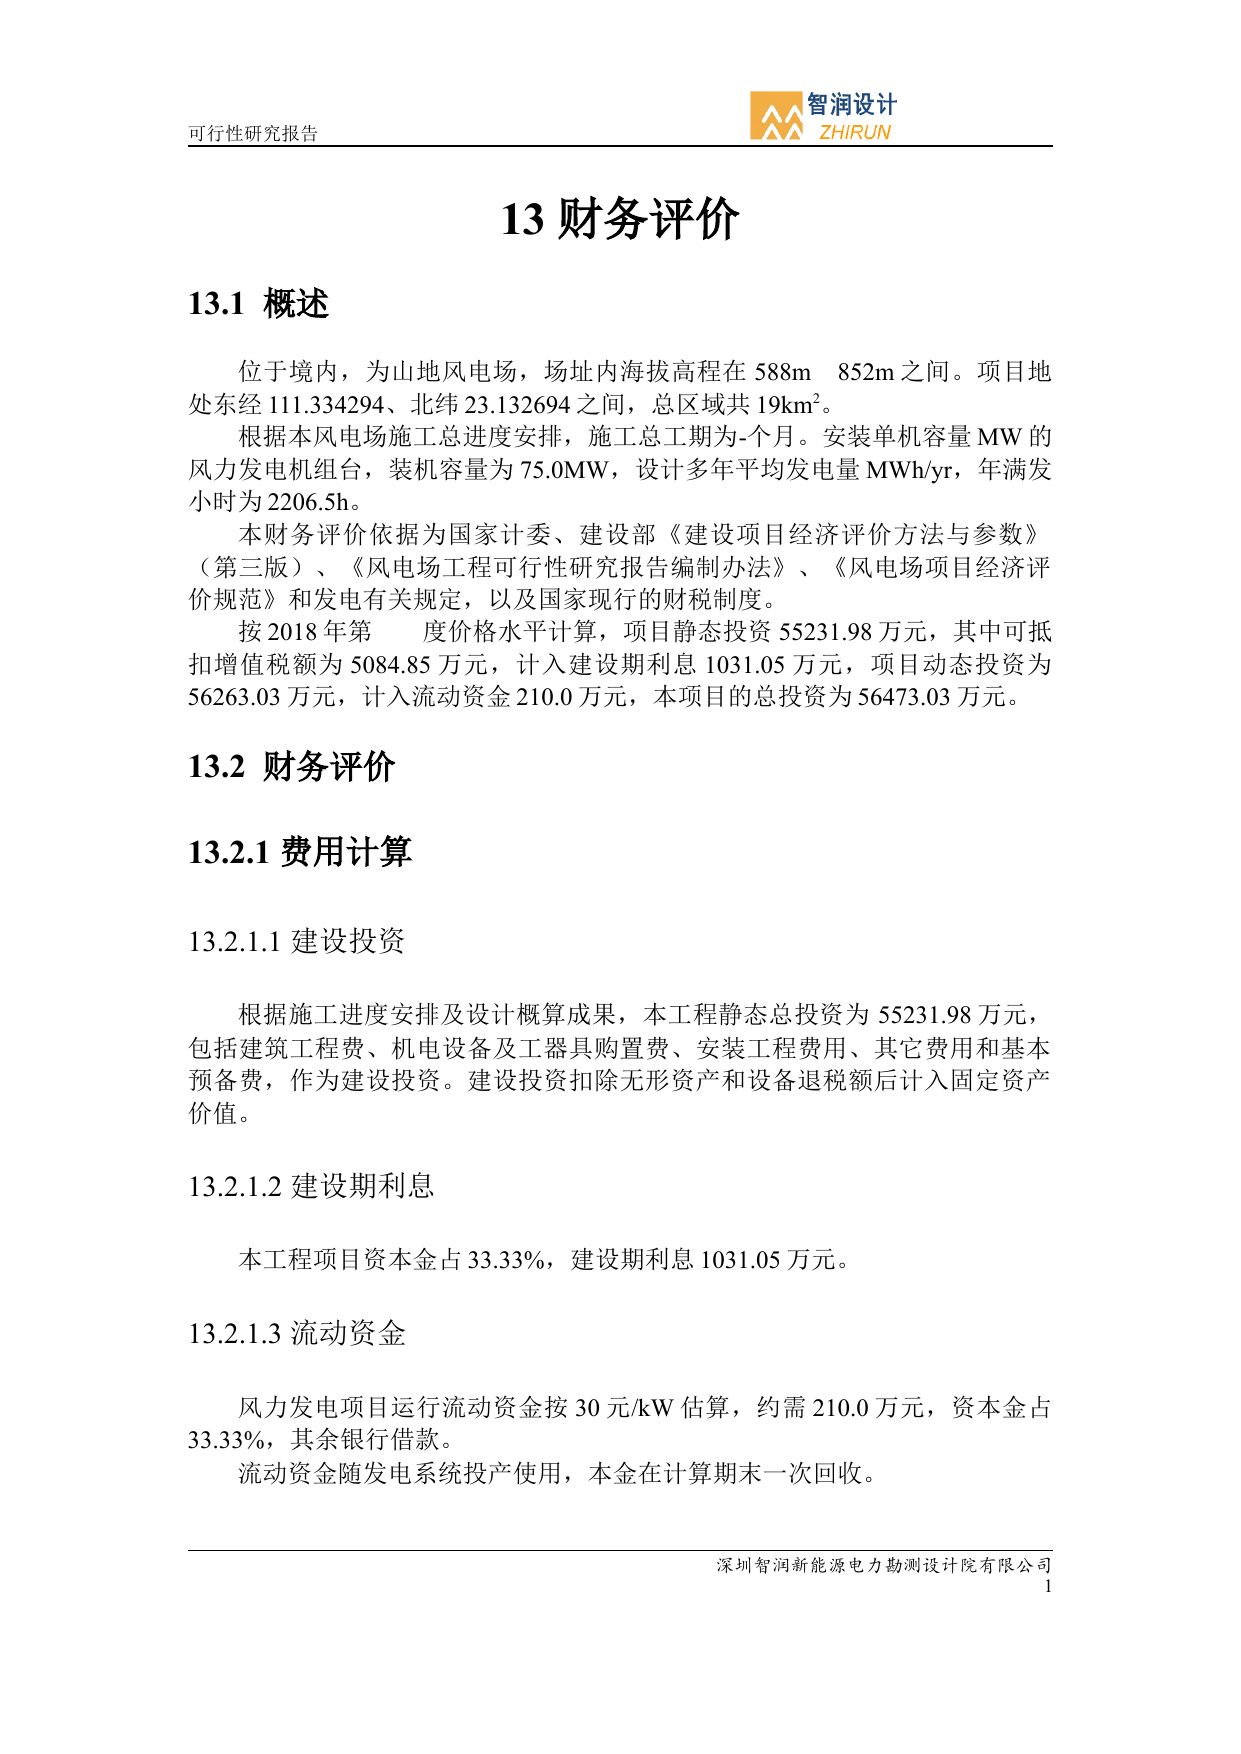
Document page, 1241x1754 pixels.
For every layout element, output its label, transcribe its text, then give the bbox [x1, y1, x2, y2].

text 13.2.1.2 建设期利息 [187, 1152, 1053, 1217]
text 13.1 概述 [187, 281, 1053, 322]
text 13.2.1.3 流动资金 [187, 1300, 1053, 1365]
text 按2018年第四季度价格水平计算，项目静态投资55231.98万元，其中可抵扣增值税额为5084.85万元，计入建设期利息1031.05万元，项目动态投资为56263.03万元，计入流动资金210.0万元，本项目的总投资为56473.03万元。 [187, 614, 1053, 712]
text 13.2 财务评价 [187, 744, 1053, 785]
text 13 财务评价 [187, 184, 1053, 249]
text 根据施工进度安排及设计概算成果，本工程静态总投资为55231.98万元，包括建筑工程费、机电设备及工器具购置费、安装工程费用、其它费用和基本预备费，作为建设投资。建设投资扣除无形资产和设备退税额后计入固定资产价值。 [187, 997, 1053, 1127]
text 位于境内，为山地风电场，场址内海拔高程在588m～852m之间。项目地处东经111.334294、北纬23.132694之间，总区域共19km2。 [187, 354, 1053, 419]
text 本工程项目资本金占33.33%，建设期利息1031.05万元。 [187, 1242, 1053, 1275]
text 13.2.1.1 建设投资 [187, 907, 1053, 972]
text 流动资金随发电系统投产使用，本金在计算期末一次回收。 [187, 1455, 1053, 1487]
text 根据本风电场施工总进度安排，施工总工期为-个月。安装单机容量MW的风力发电机组台，装机容量为75.0MW，设计多年平均发电量MWh/yr，年满发小时为2206.5h。 [187, 419, 1053, 517]
picture [750, 88, 898, 141]
text 风力发电项目运行流动资金按30元/kW估算，约需210.0万元，资本金占33.33%，其余银行借款。 [187, 1390, 1053, 1455]
text 本财务评价依据为国家计委、建设部《建设项目经济评价方法与参数》（第三版）、《风电场工程可行性研究报告编制办法》、《风电场项目经济评价规范》和发电有关规定，以及国家现行的财税制度。 [187, 517, 1053, 614]
text 13.2.1 费用计算 [187, 817, 1053, 882]
